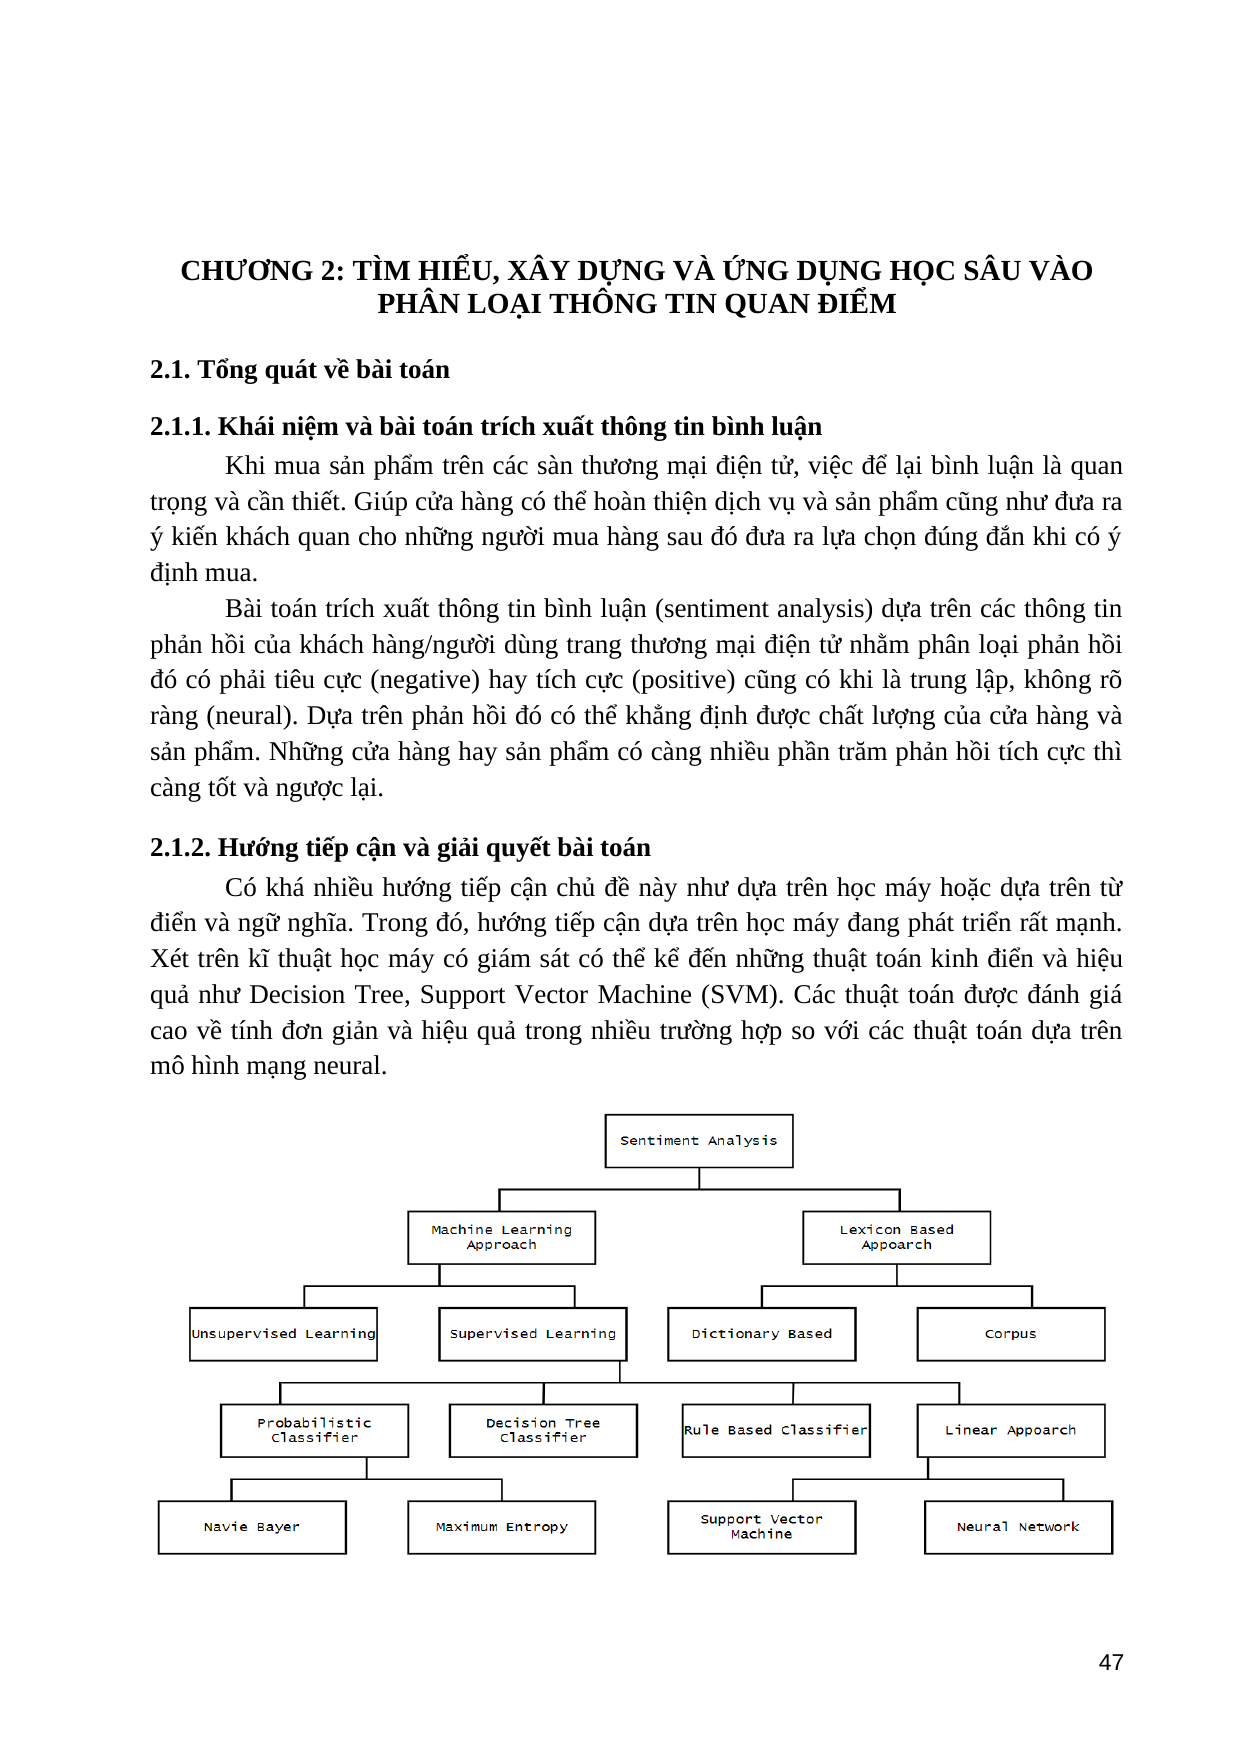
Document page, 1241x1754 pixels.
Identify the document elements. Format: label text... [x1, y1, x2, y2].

subtitle 2.1. Tổng quát về bài toán [150, 353, 1124, 384]
picture [150, 1085, 1124, 1564]
text Có khá nhiều hướng tiếp cận chủ đề này như dựa trên học máy hoặc dựa trên từ điển và ngữ nghĩa. Trong đó, hướng tiếp cận dựa trên học máy đang phát triển rất mạnh. Xét trên kĩ thuật học máy có giám sát có thể kể đến những thuật toán kinh điển và hiệu quả như Decision Tree, Support Vector Machine (SVM). Các thuật toán được đánh giá cao về tính đơn giản và hiệu quả trong nhiều trường hợp so với các thuật toán dựa trên mô hình mạng neural. [150, 871, 1124, 1081]
subtitle 2.1.1. Khái niệm và bài toán trích xuất thông tin bình luận [150, 409, 1124, 441]
subtitle CHƯƠNG 2: TÌM HIỂU, XÂY DỰNG VÀ ỨNG DỤNG HỌC SÂU VÀO PHÂN LOẠI THÔNG TIN QUAN ĐIỂM [150, 253, 1124, 320]
text Bài toán trích xuất thông tin bình luận (sentiment analysis) dựa trên các thông tin phản hồi của khách hàng/người dùng trang thương mại điện tử nhằm phân loại phản hồi đó có phải tiêu cực (negative) hay tích cực (positive) cũng có khi là trung lập, không rõ ràng (neural). Dựa trên phản hồi đó có thể khẳng định được chất lượng của cửa hàng và sản phẩm. Những cửa hàng hay sản phẩm có càng nhiều phần trăm phản hồi tích cực thì càng tốt và ngược lại. [150, 592, 1124, 802]
subtitle 2.1.2. Hướng tiếp cận và giải quyết bài toán [150, 831, 1124, 862]
text Khi mua sản phẩm trên các sàn thương mại điện tử, việc để lại bình luận là quan trọng và cần thiết. Giúp cửa hàng có thể hoàn thiện dịch vụ và sản phẩm cũng như đưa ra ý kiến khách quan cho những người mua hàng sau đó đưa ra lựa chọn đúng đắn khi có ý định mua. [150, 449, 1124, 587]
